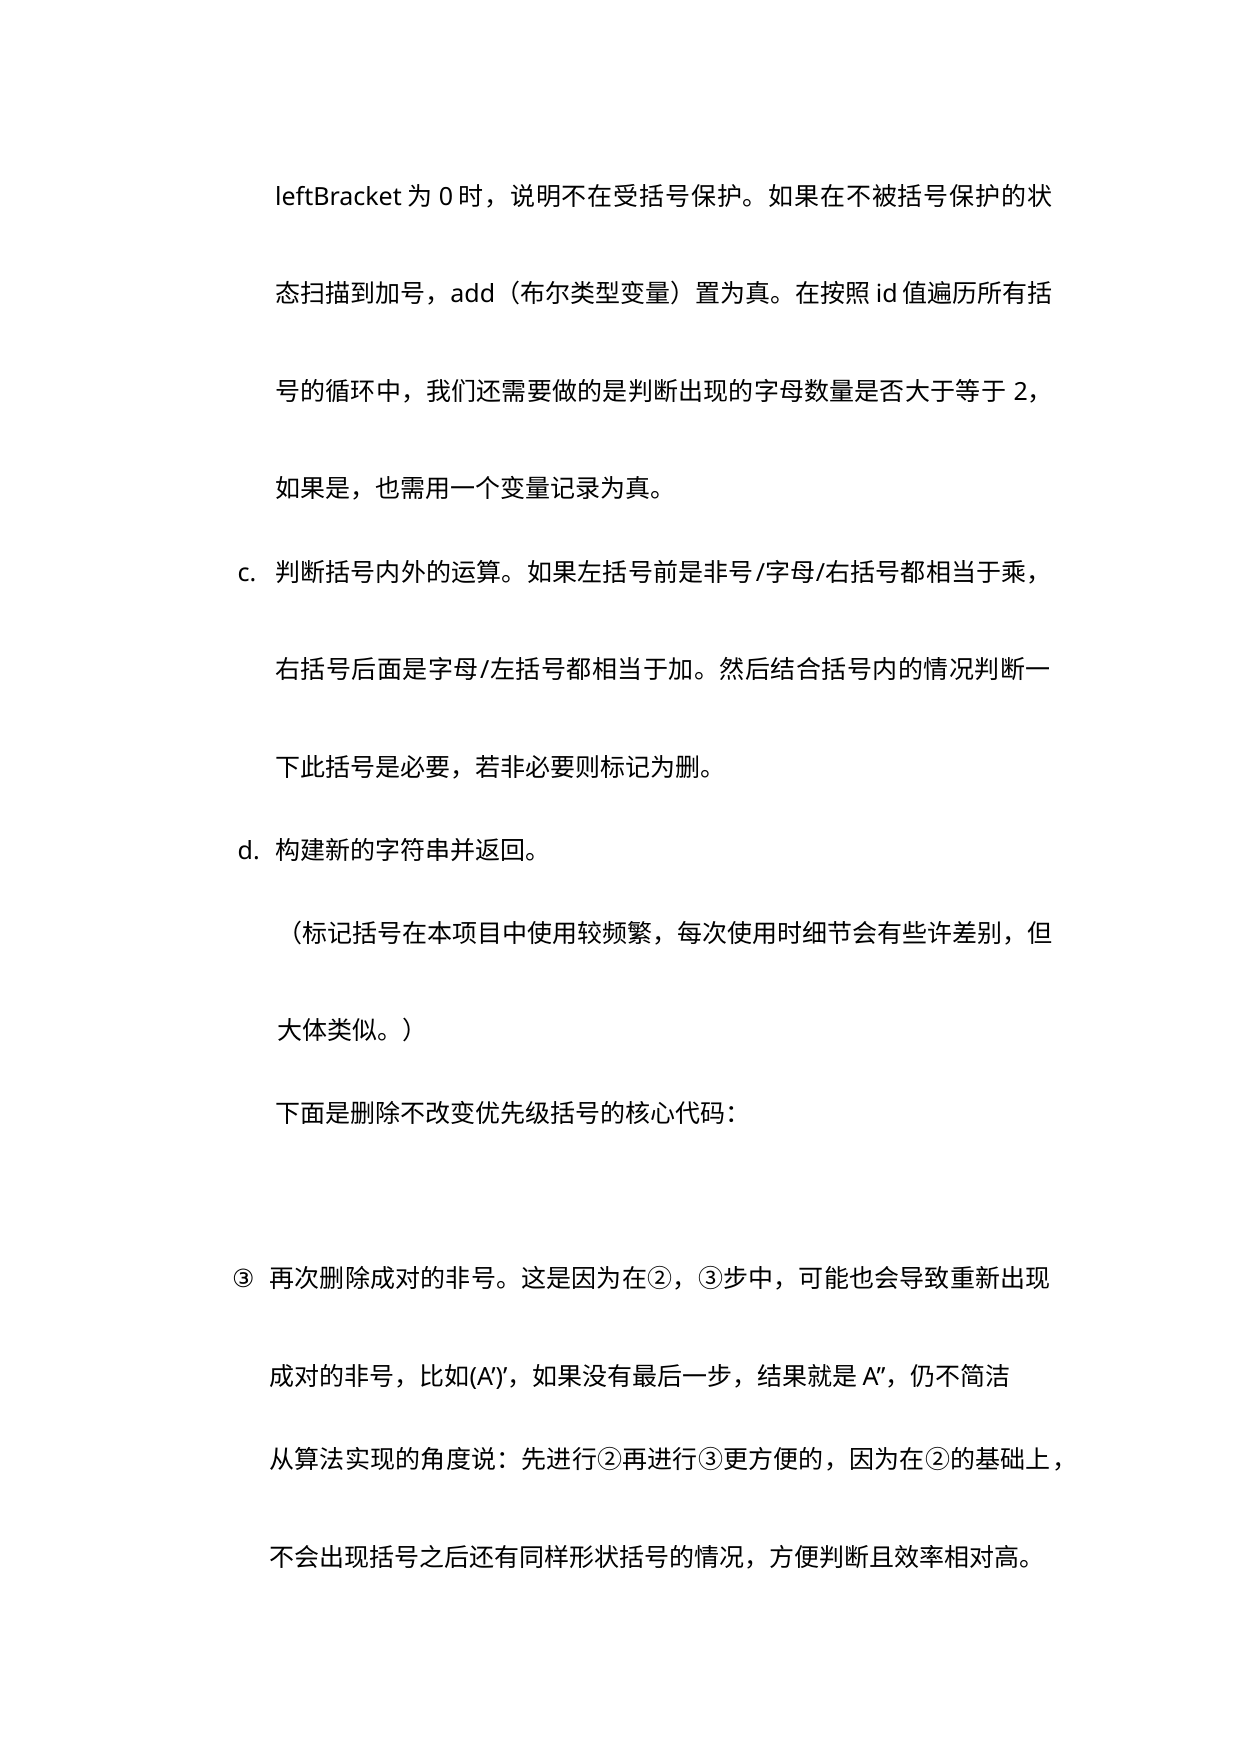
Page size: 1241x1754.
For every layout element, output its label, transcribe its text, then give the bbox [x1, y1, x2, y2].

list 再次删除成对的非号。这是因为在②，③步中，可能也会导致重新出现成对的非号，比如(A’)’，如果没有最后一步，结果就是A’’，仍不简洁 [232, 1244, 1053, 1407]
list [275, 162, 1053, 519]
list 构建新的字符串并返回。 [237, 816, 1053, 881]
text 从算法实现的角度说：先进行②再进行③更方便的，因为在②的基础上，不会出现括号之后还有同样形状括号的情况，方便判断且效率相对高。 [269, 1425, 1053, 1588]
list 判断括号内外的运算。如果左括号前是非号/字母/右括号都相当于乘，右括号后面是字母/左括号都相当于加。然后结合括号内的情况判断一下此括号是必要，若非必要则标记为删。 [237, 538, 1053, 798]
list 下面是删除不改变优先级括号的核心代码： [275, 1079, 1053, 1144]
text （标记括号在本项目中使用较频繁，每次使用时细节会有些许差别，但大体类似。） [278, 899, 1053, 1061]
